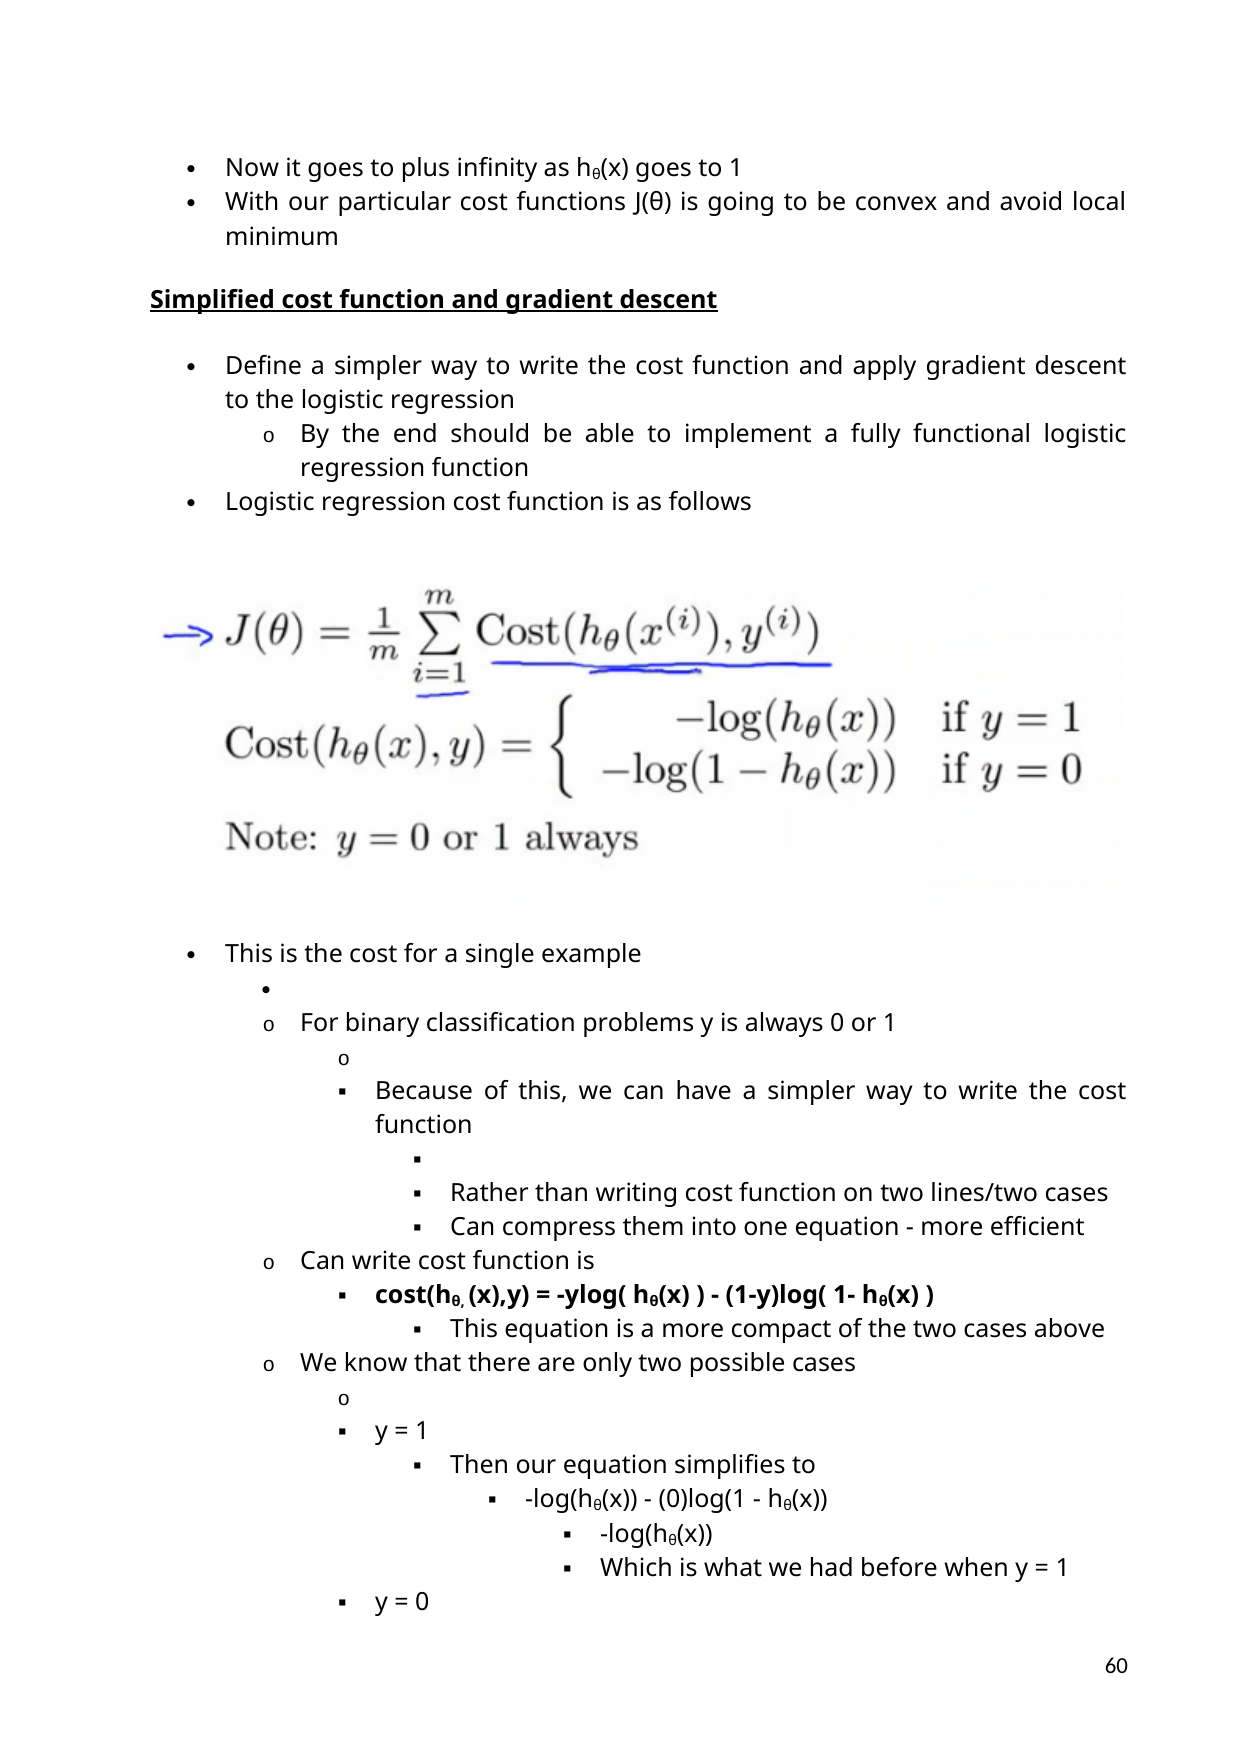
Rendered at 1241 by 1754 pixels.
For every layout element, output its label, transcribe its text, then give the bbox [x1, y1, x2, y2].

text Simplified cost function and gradient descent [150, 281, 1128, 315]
list Which is what we had before when y = 1 [562, 1549, 1128, 1583]
list For binary classification problems y is always 0 or 1 [262, 1004, 1128, 1038]
list Define a simpler way to write the cost function and apply gradient descent to the logistic regression [187, 347, 1128, 415]
list We know that there are only two possible cases [262, 1345, 1128, 1379]
list Rather than writing cost function on two lines/two cases [412, 1174, 1128, 1209]
list Because of this, we can have a simpler way to write the cost function [337, 1072, 1128, 1141]
list Can compress them into one equation - more efficient [412, 1209, 1128, 1243]
list y = 0 [337, 1583, 1128, 1617]
list -log(hθ(x)) [562, 1515, 1128, 1549]
list Then our equation simplifies to [412, 1447, 1128, 1481]
list Can write cost function is [262, 1243, 1128, 1277]
list cost(hθ, (x),y) = -ylog( hθ(x) ) - (1-y)log( 1- hθ(x) ) [337, 1277, 1128, 1311]
list -log(hθ(x)) - (0)log(1 - hθ(x)) [487, 1481, 1128, 1515]
list y = 1 [337, 1413, 1128, 1447]
list By the end should be able to implement a fully functional logistic regression function [262, 415, 1128, 483]
list Now it goes to plus infinity as hθ(x) goes to 1 [187, 150, 1128, 184]
picture [150, 583, 1123, 905]
list This is the cost for a single example [187, 936, 1128, 970]
list Logistic regression cost function is as follows [187, 483, 1128, 518]
list This equation is a more compact of the two cases above [412, 1311, 1128, 1345]
list With our particular cost functions J(θ) is going to be convex and avoid local minimum [187, 184, 1128, 252]
